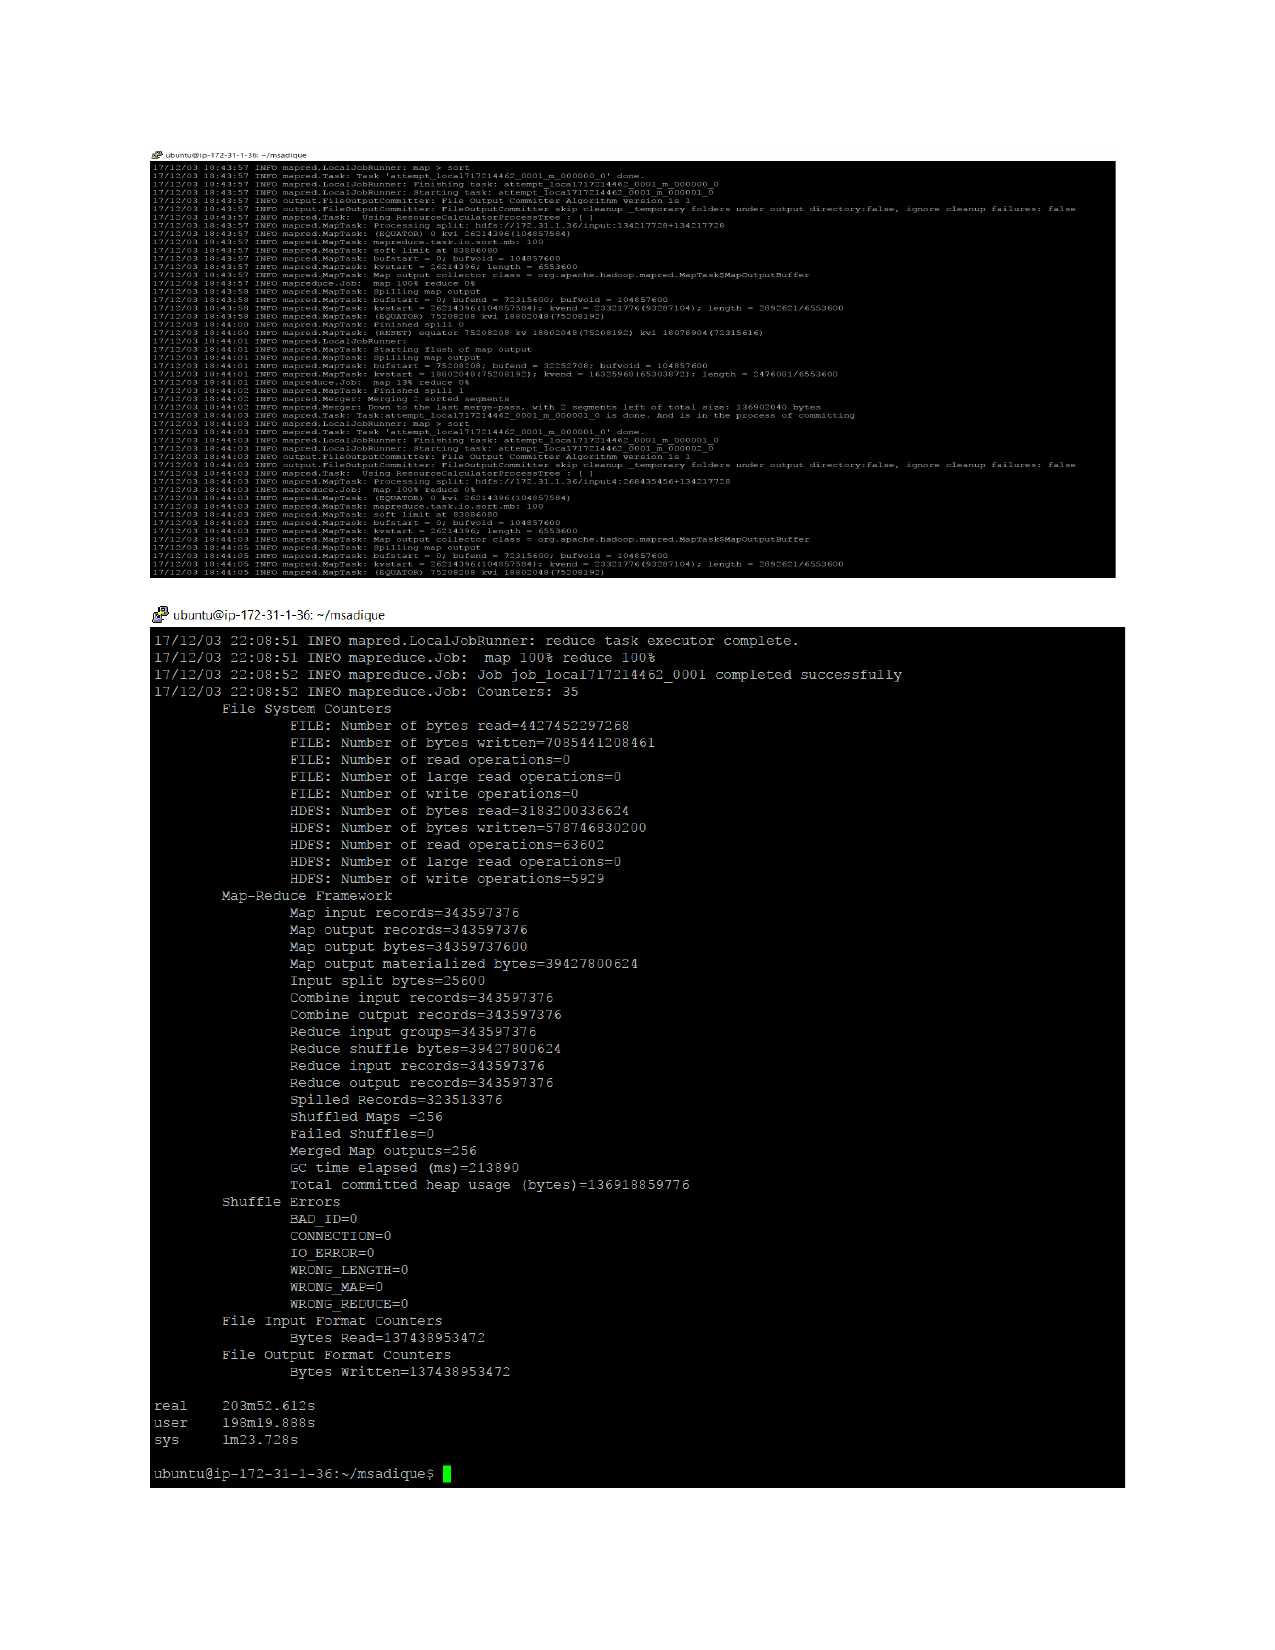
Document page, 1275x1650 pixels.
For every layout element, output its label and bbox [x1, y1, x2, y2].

picture [150, 602, 1125, 1488]
picture [150, 150, 1116, 578]
